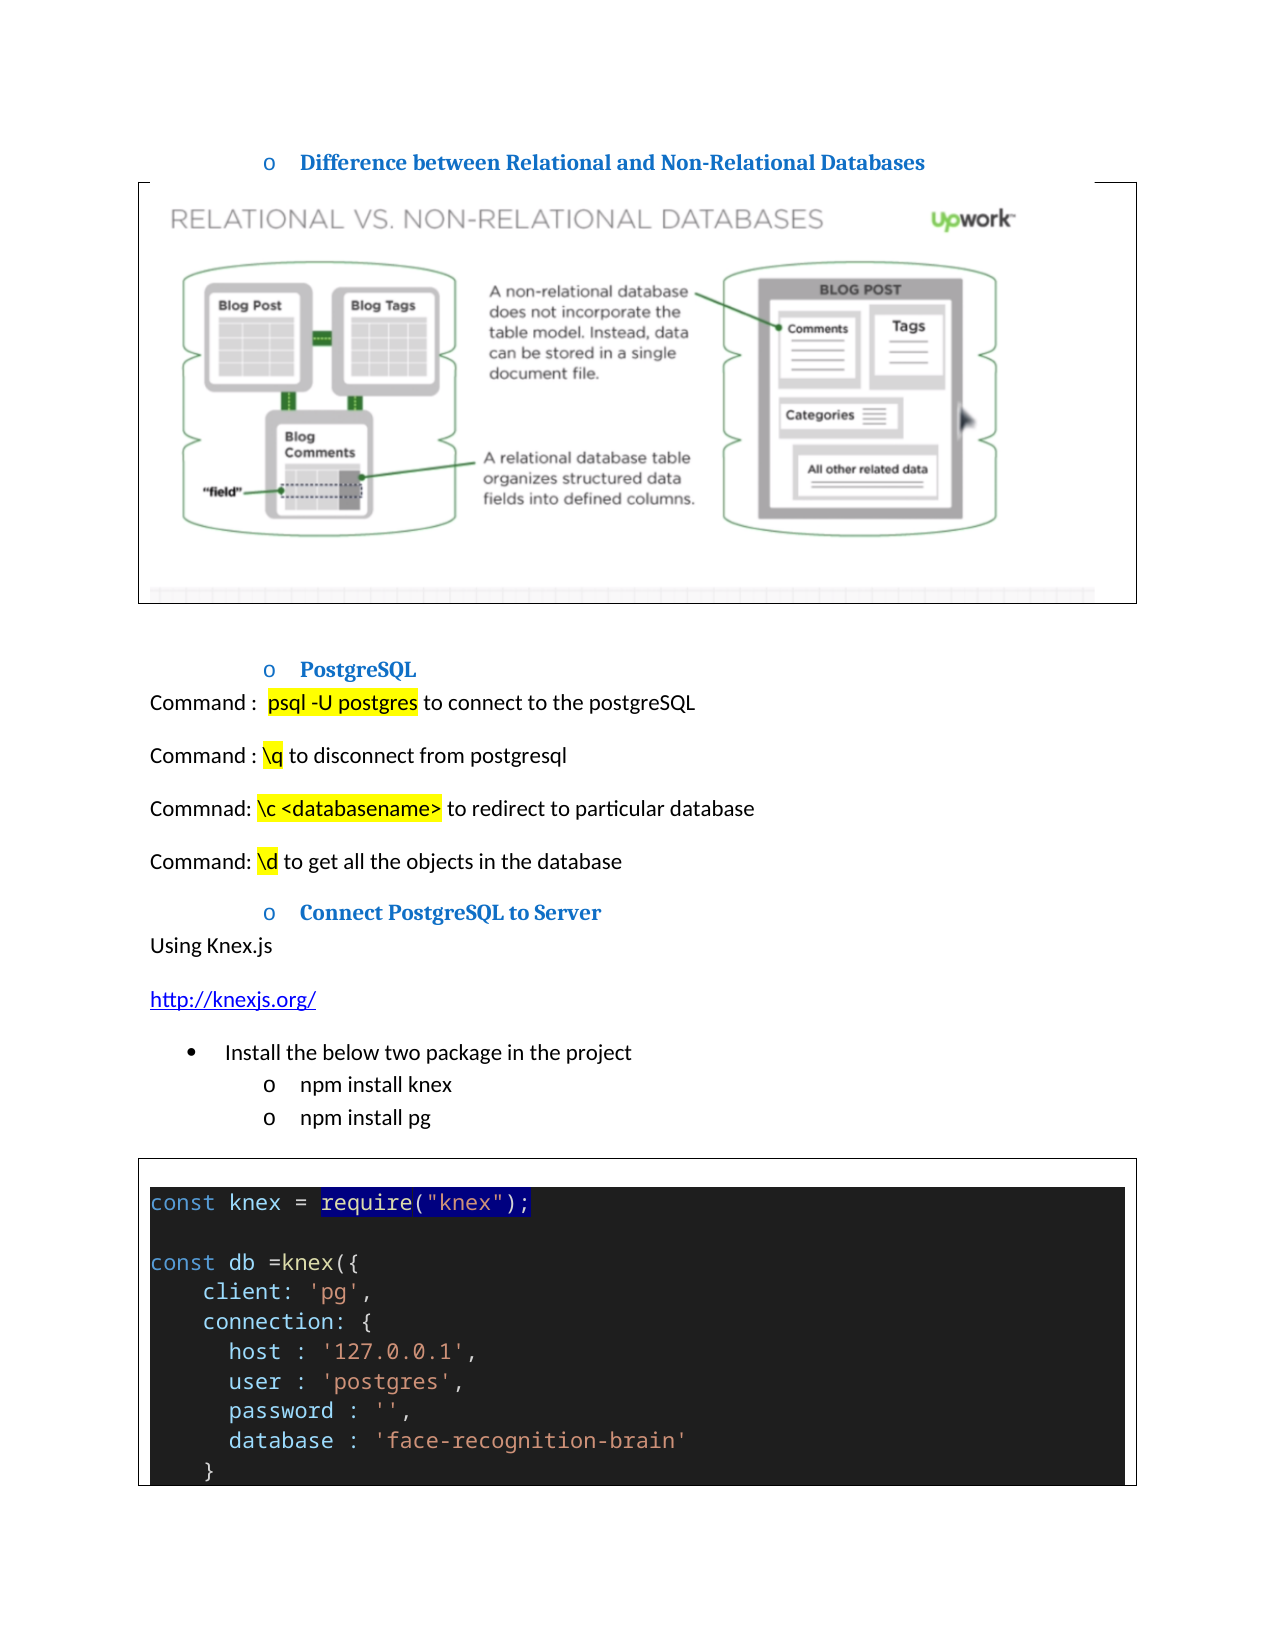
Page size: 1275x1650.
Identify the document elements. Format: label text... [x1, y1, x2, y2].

text Command : \q to disconnect from postgresql [150, 741, 263, 769]
picture [150, 182, 1095, 603]
text http://knexjs.org/ [150, 985, 1125, 1013]
table_header [1095, 183, 1136, 602]
list Install the below two package in the project [187, 1038, 1125, 1066]
list npm install pg [262, 1103, 1125, 1133]
text Commnad: \c <databasename> to redirect to particular database [442, 794, 1125, 822]
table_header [139, 1159, 1136, 1485]
subtitle Difference between Relational and Non-Relational Databases [262, 150, 1125, 177]
list npm install knex [262, 1070, 1125, 1099]
text Command: \d to get all the objects in the database [278, 847, 1125, 875]
text Using Knex.js [150, 932, 1125, 960]
text Command : psql -U postgres to connect to the postgreSQL [150, 688, 268, 716]
table_header [139, 183, 150, 602]
text Command : \q to disconnect from postgresql [283, 741, 1125, 769]
subtitle PostgreSQL [262, 656, 1125, 684]
subtitle Connect PostgreSQL to Server [262, 900, 1125, 928]
text Command : psql -U postgres to connect to the postgreSQL [418, 688, 1125, 716]
